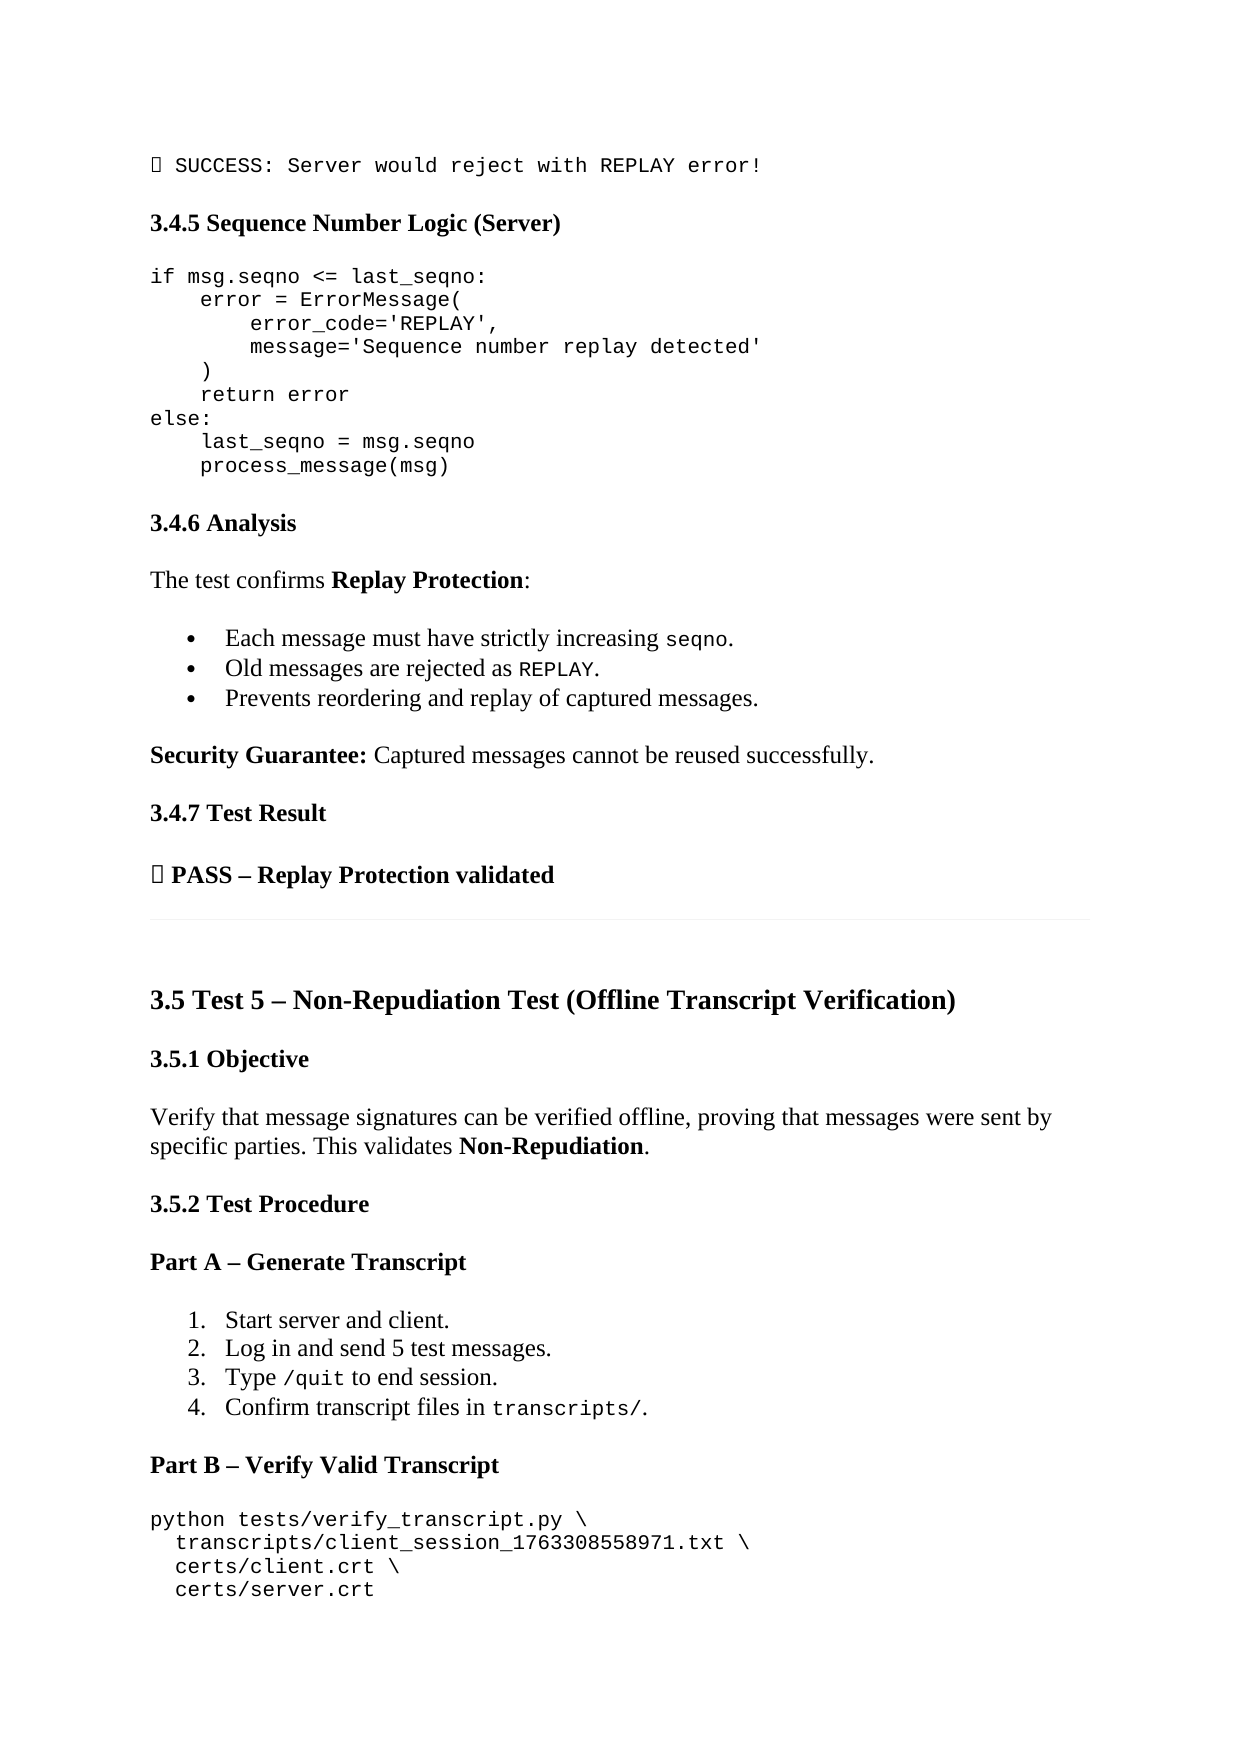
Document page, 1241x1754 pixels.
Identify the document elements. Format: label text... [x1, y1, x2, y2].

list Prevents reordering and replay of captured messages. [187, 683, 1090, 711]
text 3.4.5 Sequence Number Logic (Server) [150, 208, 1090, 236]
list Each message must have strictly increasing seqno. [187, 623, 1090, 653]
list Old messages are rejected as REPLAY. [187, 653, 1090, 683]
text ✅ PASS – Replay Protection validated [150, 856, 1090, 890]
list Confirm transcript files in transcripts/. [187, 1392, 1090, 1421]
text last_seqno = msg.seqno [150, 431, 1090, 455]
text certs/client.crt \ [150, 1556, 1090, 1579]
text error = ErrorMessage( [150, 289, 1090, 313]
text ✅ SUCCESS: Server would reject with REPLAY error! [150, 150, 1090, 178]
text Security Guarantee: Captured messages cannot be reused successfully. [150, 741, 1090, 769]
list Type /quit to end session. [187, 1362, 1090, 1392]
text 3.4.6 Analysis [150, 508, 1090, 536]
text 3.5 Test 5 – Non-Repudiation Test (Offline Transcript Verification) [150, 983, 1090, 1015]
text else: [150, 407, 1090, 431]
text return error [150, 384, 1090, 407]
text transcripts/client_session_1763308558971.txt \ [150, 1532, 1090, 1556]
text message='Sequence number replay detected' [150, 337, 1090, 360]
text 3.5.1 Objective [150, 1044, 1090, 1073]
text 3.5.2 Test Procedure [150, 1189, 1090, 1218]
text certs/server.crt [150, 1579, 1090, 1603]
text The test confirms Replay Protection: [150, 566, 1090, 594]
text python tests/verify_transcript.py \ [150, 1508, 1090, 1532]
text if msg.seqno <= last_seqno: [150, 266, 1090, 289]
text ) [150, 360, 1090, 384]
text Verify that message signatures can be verified offline, proving that messages were sent by specific parties. This validates Non-Repudiation. [150, 1102, 1090, 1160]
list Start server and client. [187, 1305, 1090, 1333]
list Log in and send 5 test messages. [187, 1333, 1090, 1362]
text 3.4.7 Test Result [150, 798, 1090, 827]
text error_code='REPLAY', [150, 313, 1090, 337]
text process_message(msg) [150, 455, 1090, 478]
text Part A – Generate Transcript [150, 1247, 1090, 1276]
text Part B – Verify Valid Transcript [150, 1451, 1090, 1479]
